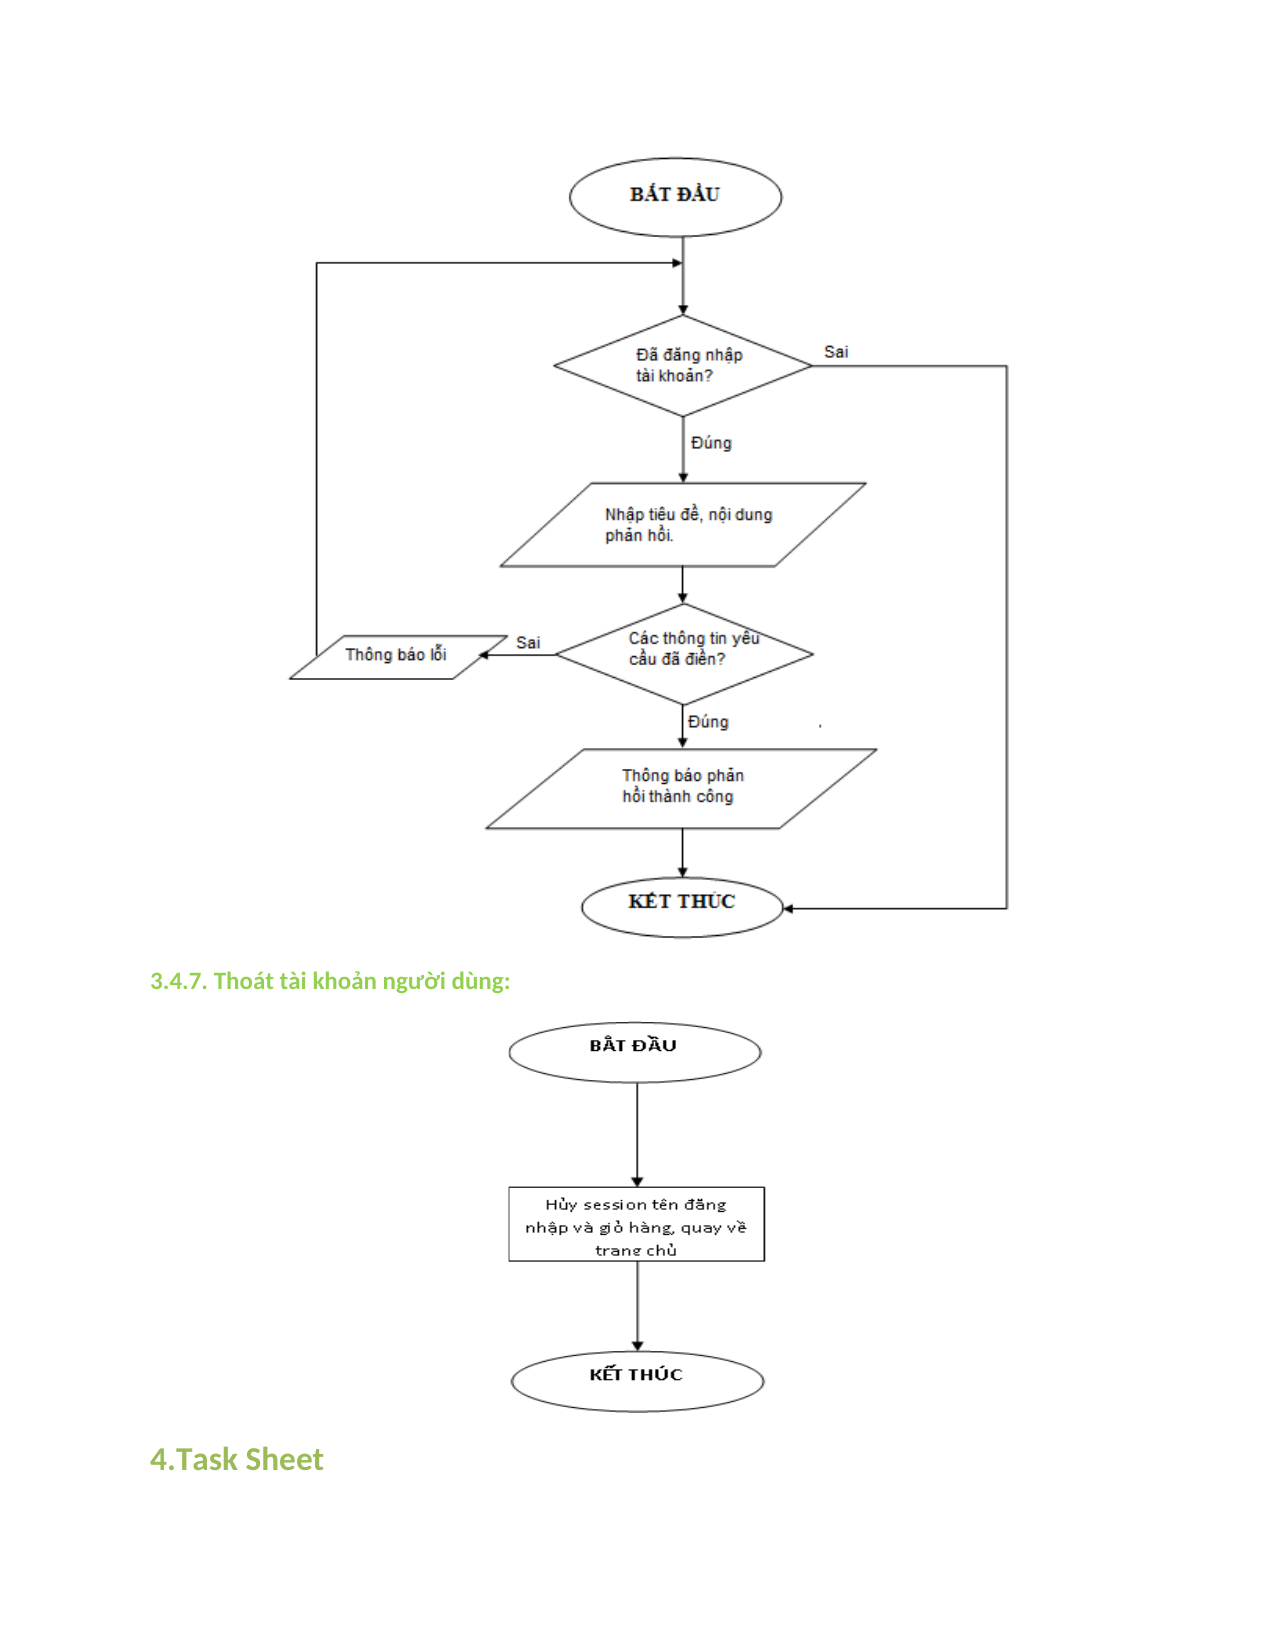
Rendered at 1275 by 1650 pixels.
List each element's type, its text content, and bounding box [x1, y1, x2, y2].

picture [508, 1021, 767, 1413]
text 3.4.7. Thoát tài khoản người dùng: [150, 965, 1125, 996]
text 4.Task Sheet [150, 1437, 1125, 1478]
picture [252, 150, 1023, 941]
